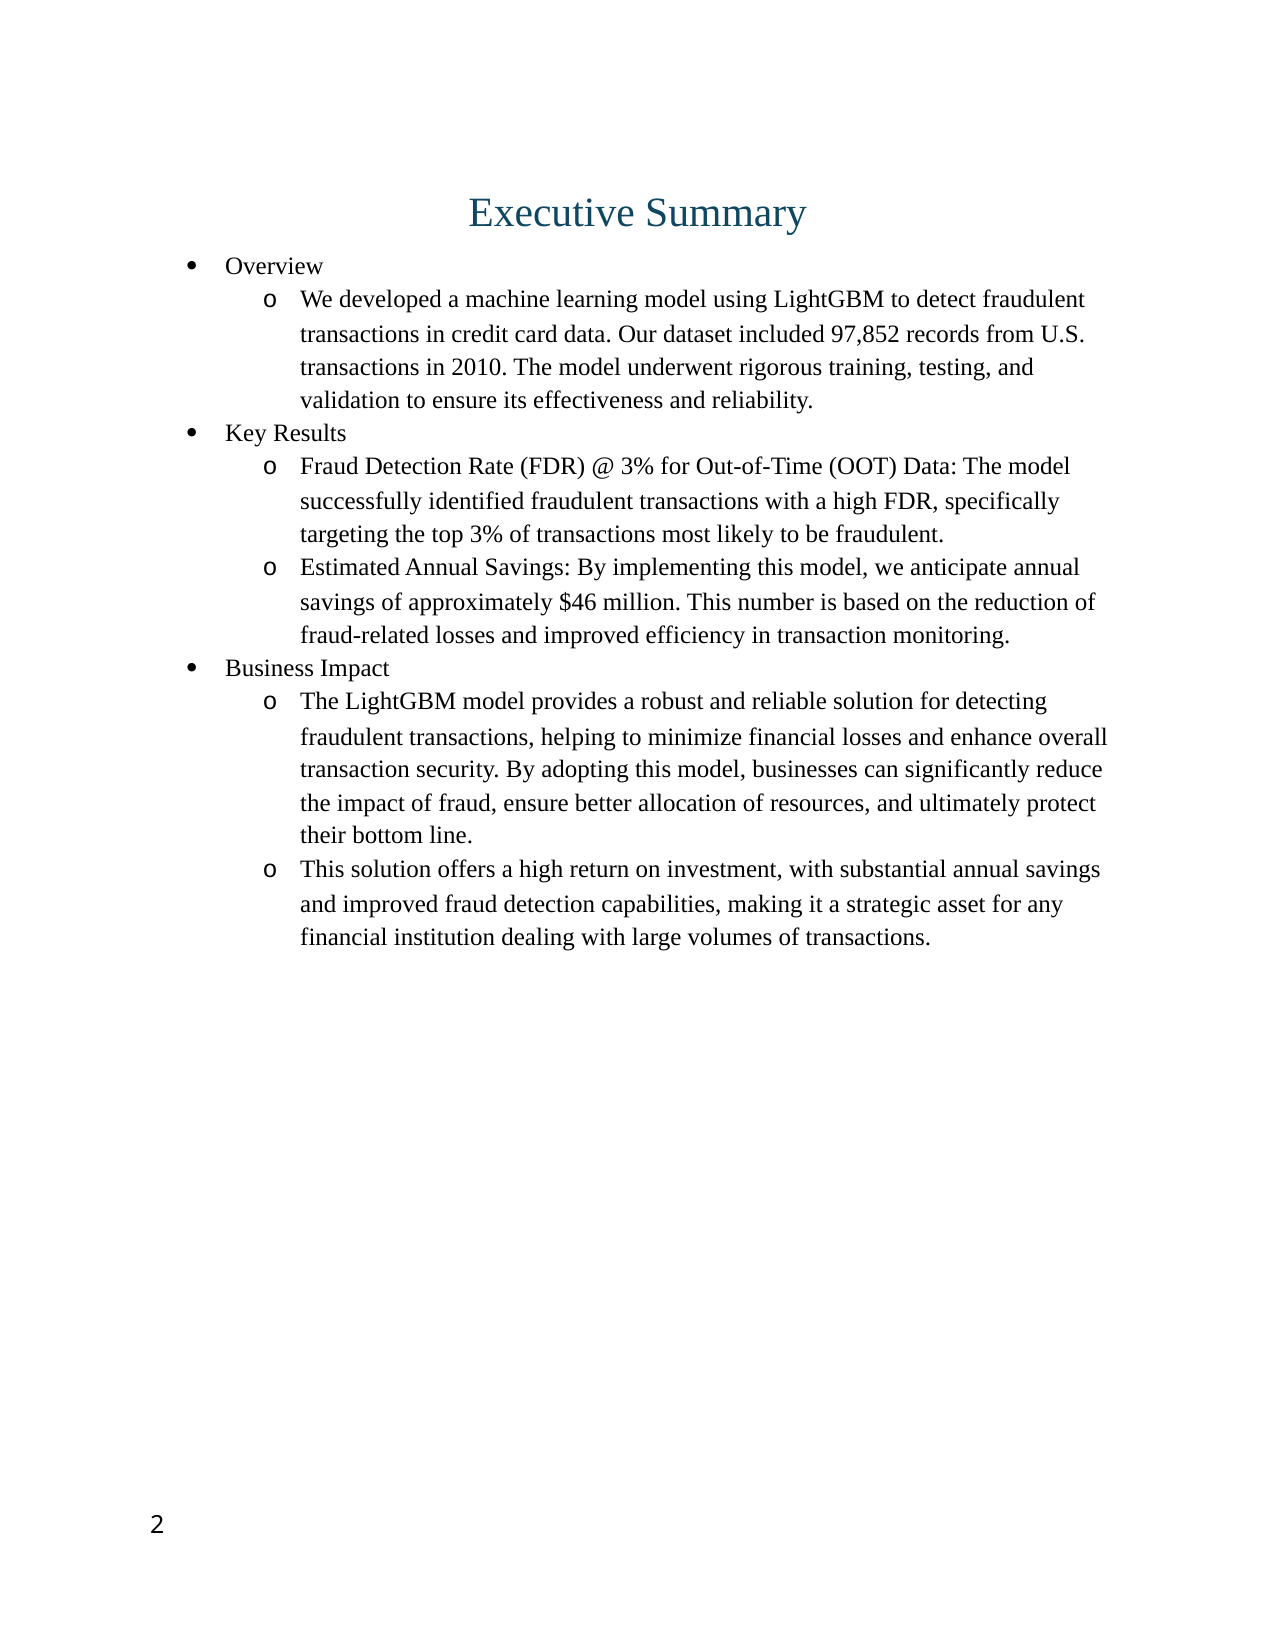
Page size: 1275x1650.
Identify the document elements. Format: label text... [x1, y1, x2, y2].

list Fraud Detection Rate (FDR) @ 3% for Out-of-Time (OOT) Data: The model successfully identified fraudulent transactions with a high FDR, specifically targeting the top 3% of transactions most likely to be fraudulent. [262, 451, 1125, 548]
list This solution offers a high return on investment, with substantial annual savings and improved fraud detection capabilities, making it a strategic asset for any financial institution dealing with large volumes of transactions. [262, 854, 1125, 951]
list Estimated Annual Savings: By implementing this model, we anticipate annual savings of approximately $46 million. This number is based on the reduction of fraud-related losses and improved efficiency in transaction monitoring. [262, 552, 1125, 649]
subtitle Executive Summary [150, 187, 1125, 235]
list Key Results [187, 418, 1125, 447]
list Business Impact [187, 653, 1125, 682]
list We developed a machine learning model using LightGBM to detect fraudulent transactions in credit card data. Our dataset included 97,852 records from U.S. transactions in 2010. The model underwent rigorous training, testing, and validation to ensure its effectiveness and reliability. [262, 284, 1125, 414]
list The LightGBM model provides a robust and reliable solution for detecting fraudulent transactions, helping to minimize financial losses and enhance overall transaction security. By adopting this model, businesses can significantly reduce the impact of fraud, ensure better allocation of resources, and ultimately protect their bottom line. [262, 686, 1125, 849]
list Overview [187, 251, 1125, 280]
